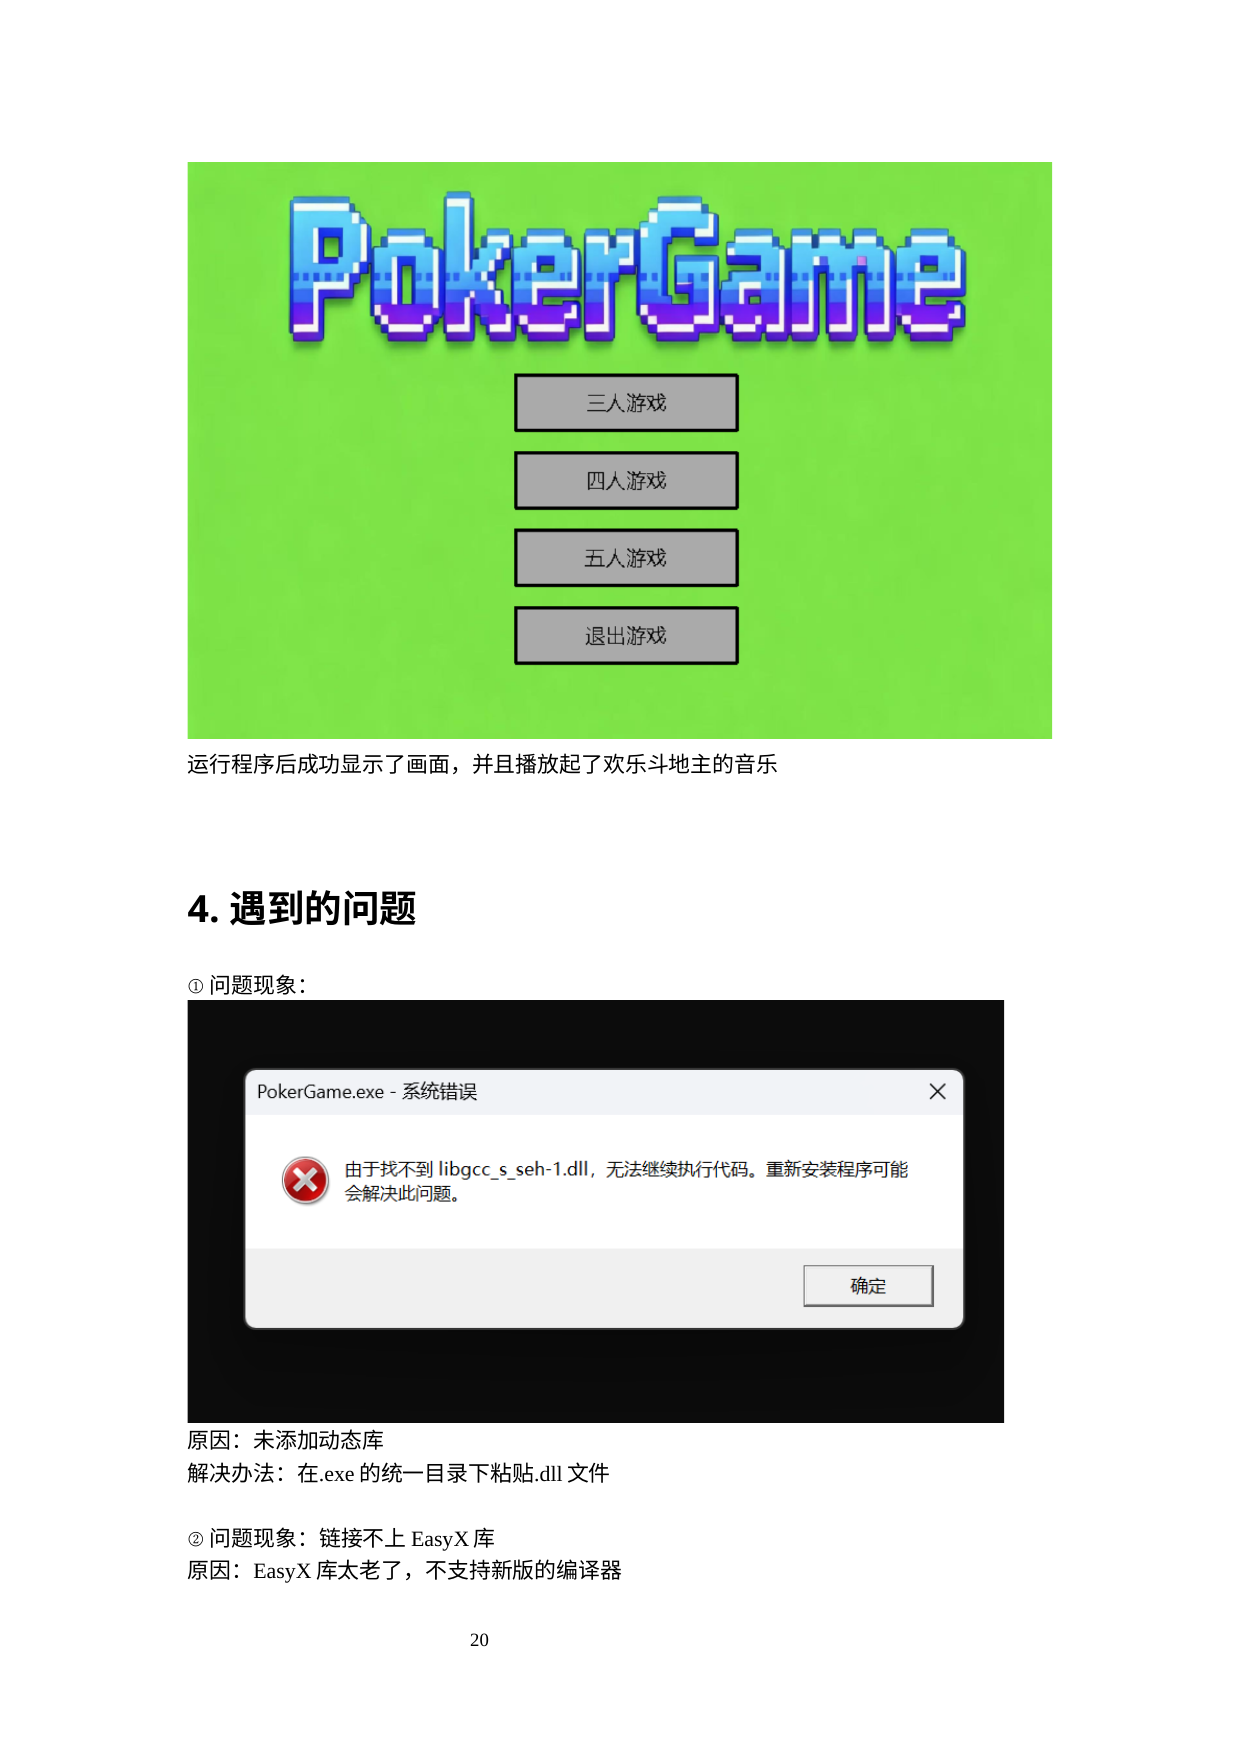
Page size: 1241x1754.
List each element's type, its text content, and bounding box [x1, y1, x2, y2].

text 原因：未添加动态库 [187, 1423, 1053, 1455]
text 运行程序后成功显示了画面，并且播放起了欢乐斗地主的音乐 [187, 747, 1053, 779]
subtitle 4. 遇到的问题 [187, 874, 1053, 939]
text 原因：EasyX库太老了，不支持新版的编译器 [187, 1553, 1053, 1585]
text ② 问题现象：链接不上EasyX库 [187, 1520, 1053, 1553]
text 解决办法：在.exe的统一目录下粘贴.dll文件 [187, 1455, 1053, 1488]
picture [187, 162, 1053, 739]
picture [187, 1000, 1005, 1423]
text ① 问题现象： [187, 968, 1053, 1000]
